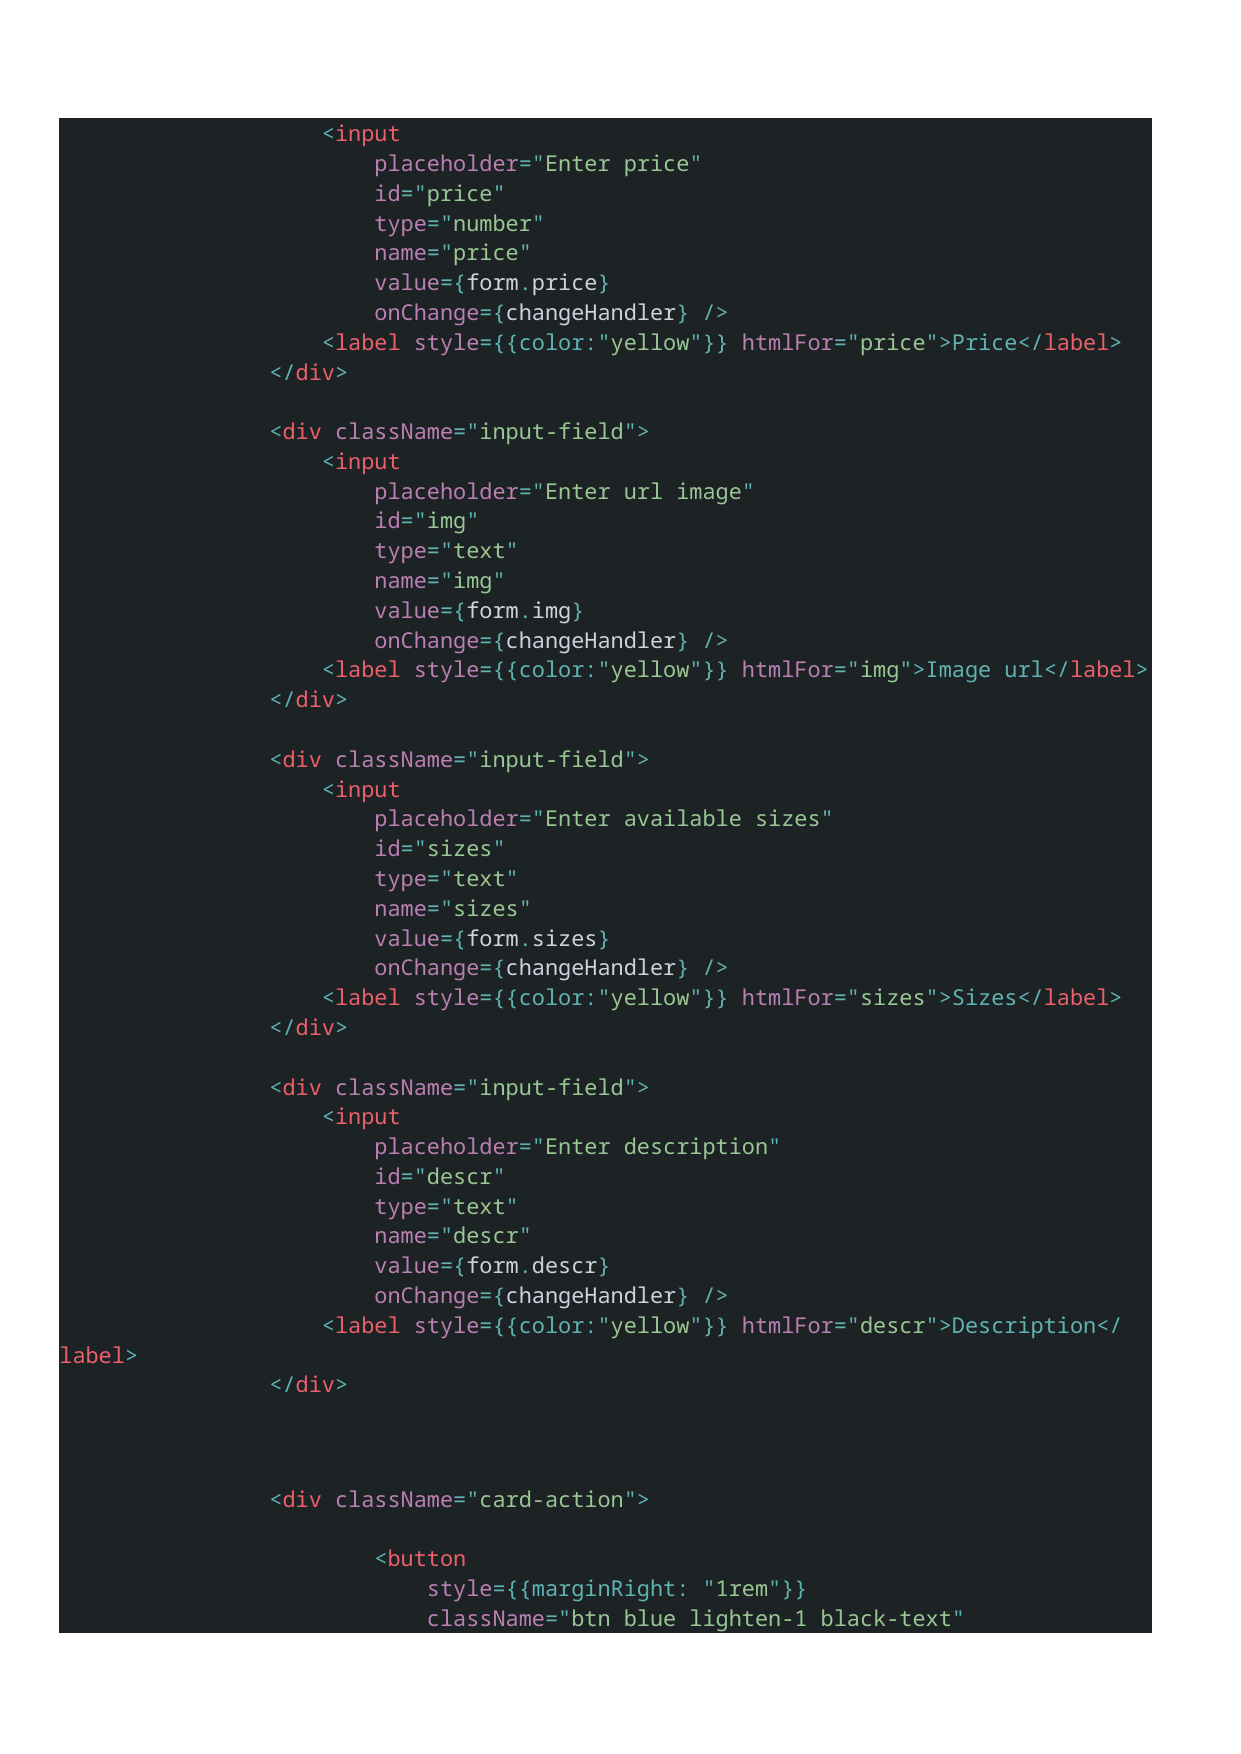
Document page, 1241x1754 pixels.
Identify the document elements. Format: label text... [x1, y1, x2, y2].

text <div className="input-field"> [59, 1071, 1152, 1101]
text style={{marginRight: "1rem"}} [59, 1573, 1152, 1603]
text <input [59, 1101, 1152, 1131]
text placeholder="Enter price" [59, 148, 1152, 178]
text <label style={{color:"yellow"}} htmlFor="sizes">Sizes</label> [59, 982, 1152, 1012]
text <button [59, 1543, 1152, 1573]
text id="price" [59, 178, 1152, 207]
text name="img" [59, 565, 1152, 595]
text value={form.descr} [59, 1250, 1152, 1280]
text <input [59, 773, 1152, 803]
text id="img" [59, 505, 1152, 535]
text <input [59, 118, 1152, 148]
text id="sizes" [59, 833, 1152, 863]
text <div className="input-field"> [59, 744, 1152, 773]
text value={form.price} [59, 267, 1152, 297]
text name="descr" [59, 1220, 1152, 1250]
text placeholder="Enter url image" [59, 476, 1152, 505]
text name="sizes" [59, 893, 1152, 922]
text <label style={{color:"yellow"}} htmlFor="img">Image url</label> [59, 654, 1152, 684]
text id="descr" [59, 1161, 1152, 1191]
text type="text" [59, 1191, 1152, 1220]
text <input [59, 446, 1152, 476]
text name="price" [59, 237, 1152, 267]
text </div> [59, 356, 1152, 386]
text onChange={changeHandler} /> [59, 297, 1152, 327]
text </div> [59, 684, 1152, 714]
text value={form.img} [59, 595, 1152, 624]
text <label style={{color:"yellow"}} htmlFor="descr">Description</label> [59, 1310, 1152, 1369]
text placeholder="Enter available sizes" [59, 803, 1152, 833]
text <div className="card-action"> [59, 1484, 1152, 1513]
text placeholder="Enter description" [59, 1131, 1152, 1161]
text value={form.sizes} [59, 922, 1152, 952]
text <div className="input-field"> [59, 416, 1152, 446]
text </div> [59, 1012, 1152, 1042]
text <label style={{color:"yellow"}} htmlFor="price">Price</label> [59, 327, 1152, 356]
text onChange={changeHandler} /> [59, 952, 1152, 982]
text type="text" [59, 863, 1152, 893]
text className="btn blue lighten-1 black-text" [59, 1603, 1152, 1633]
text onChange={changeHandler} /> [59, 624, 1152, 654]
text type="text" [59, 535, 1152, 565]
text </div> [59, 1369, 1152, 1399]
text onChange={changeHandler} /> [59, 1280, 1152, 1310]
text type="number" [59, 207, 1152, 237]
